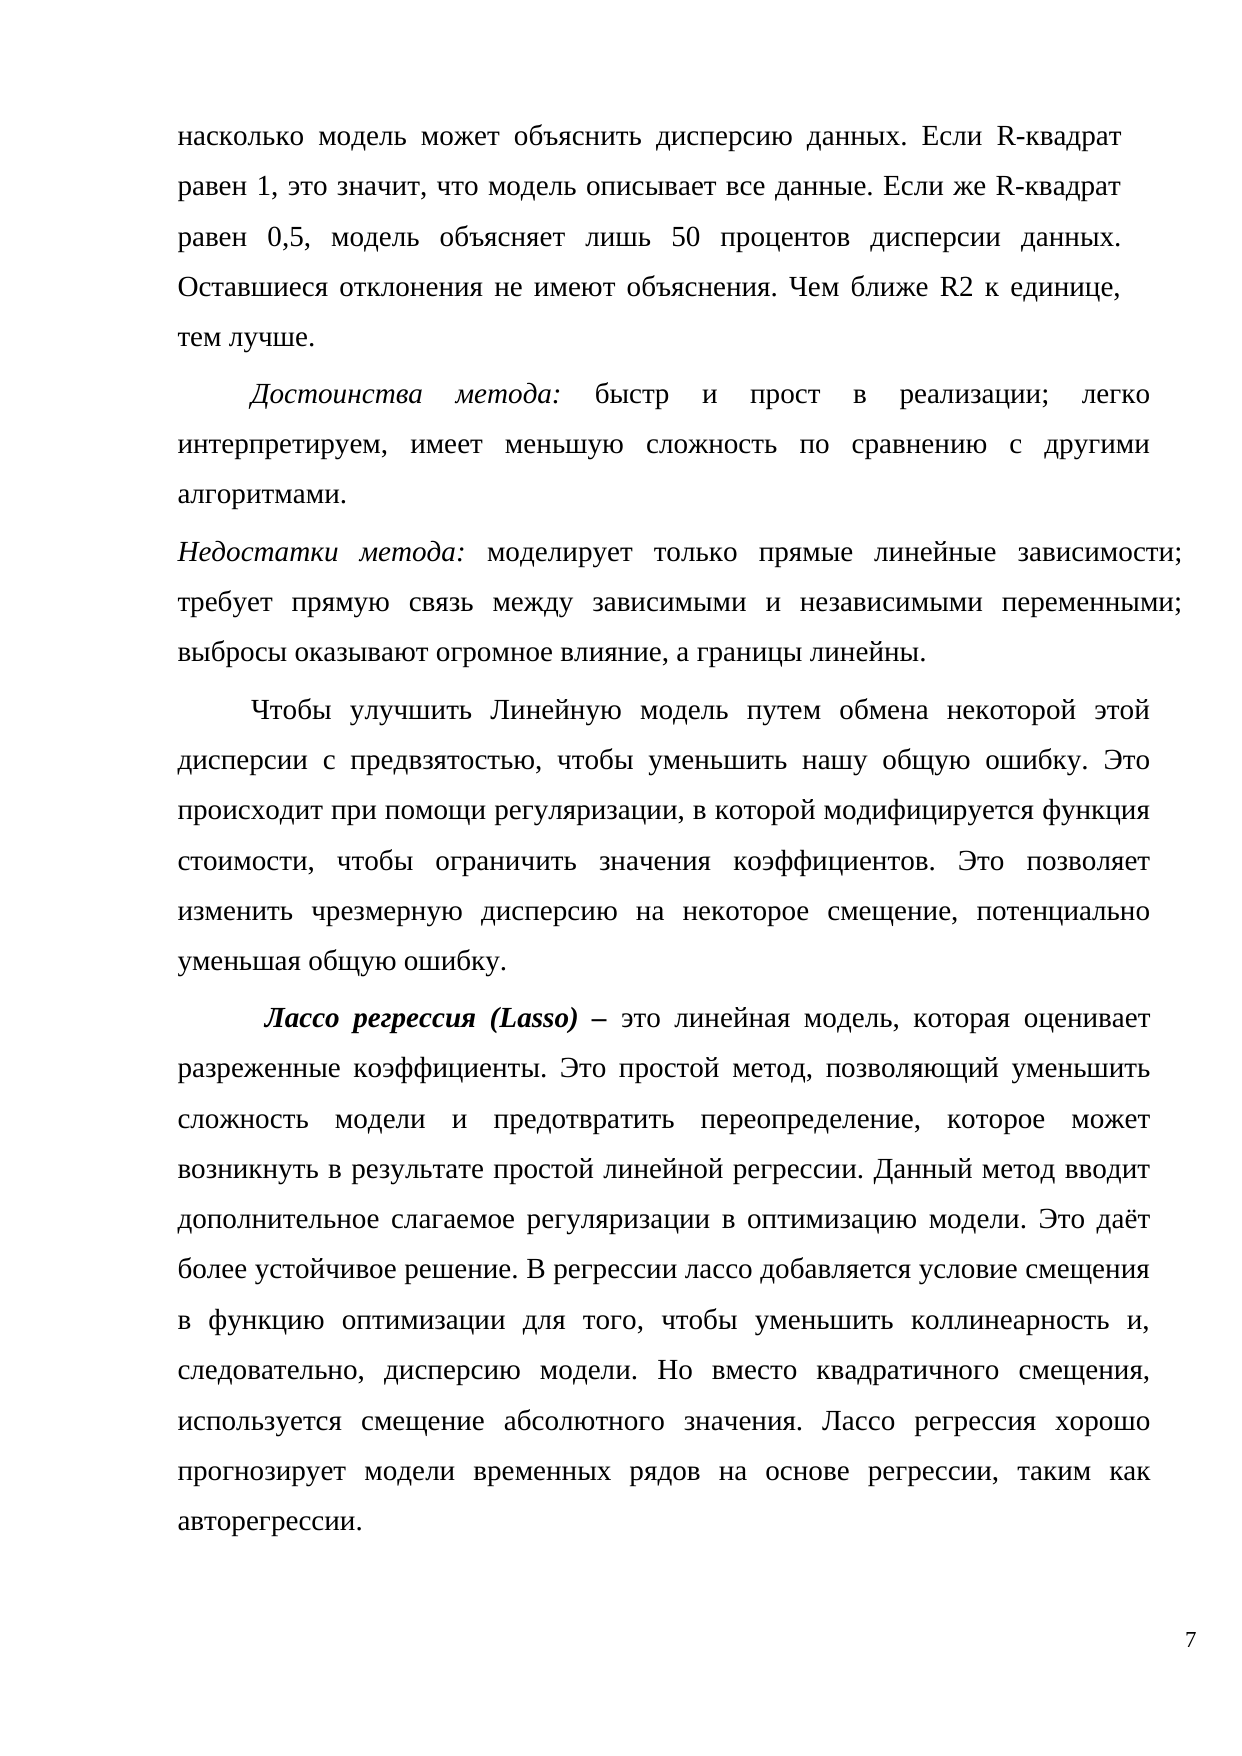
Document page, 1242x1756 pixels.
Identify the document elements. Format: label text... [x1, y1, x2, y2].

text Недостатки метода: моделирует только прямые линейные зависимости; требует прямую связь между зависимыми и независимыми переменными; выбросы оказывают огромное влияние, а границы линейны. [177, 534, 1183, 668]
text Чтобы улучшить Линейную модель путем обмена некоторой этой дисперсии с предвзятостью, чтобы уменьшить нашу общую ошибку. Это происходит при помощи регуляризации, в которой модифицируется функция стоимости, чтобы ограничить значения коэффициентов. Это позволяет изменить чрезмерную дисперсию на некоторое смещение, потенциально уменьшая общую ошибку. [177, 692, 1151, 977]
text Достоинства метода: быстр и прост в реализации; легко интерпретируем, имеет меньшую сложность по сравнению с другими алгоритмами. [177, 376, 1151, 510]
text Лассо регрессия (Lasso) – это линейная модель, которая оценивает разреженные коэффициенты. Это простой метод, позволяющий уменьшить сложность модели и предотвратить переопределение, которое может возникнуть в результате простой линейной регрессии. Данный метод вводит дополнительное слагаемое регуляризации в оптимизацию модели. Это даёт более устойчивое решение. В регрессии лассо добавляется условие смещения в функцию оптимизации для того, чтобы уменьшить коллинеарность и, следовательно, дисперсию модели. Но вместо квадратичного смещения, используется смещение абсолютного значения. Лассо регрессия хорошо прогнозирует модели временных рядов на основе регрессии, таким как авторегрессии. [177, 1000, 1151, 1537]
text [177, 118, 1122, 353]
